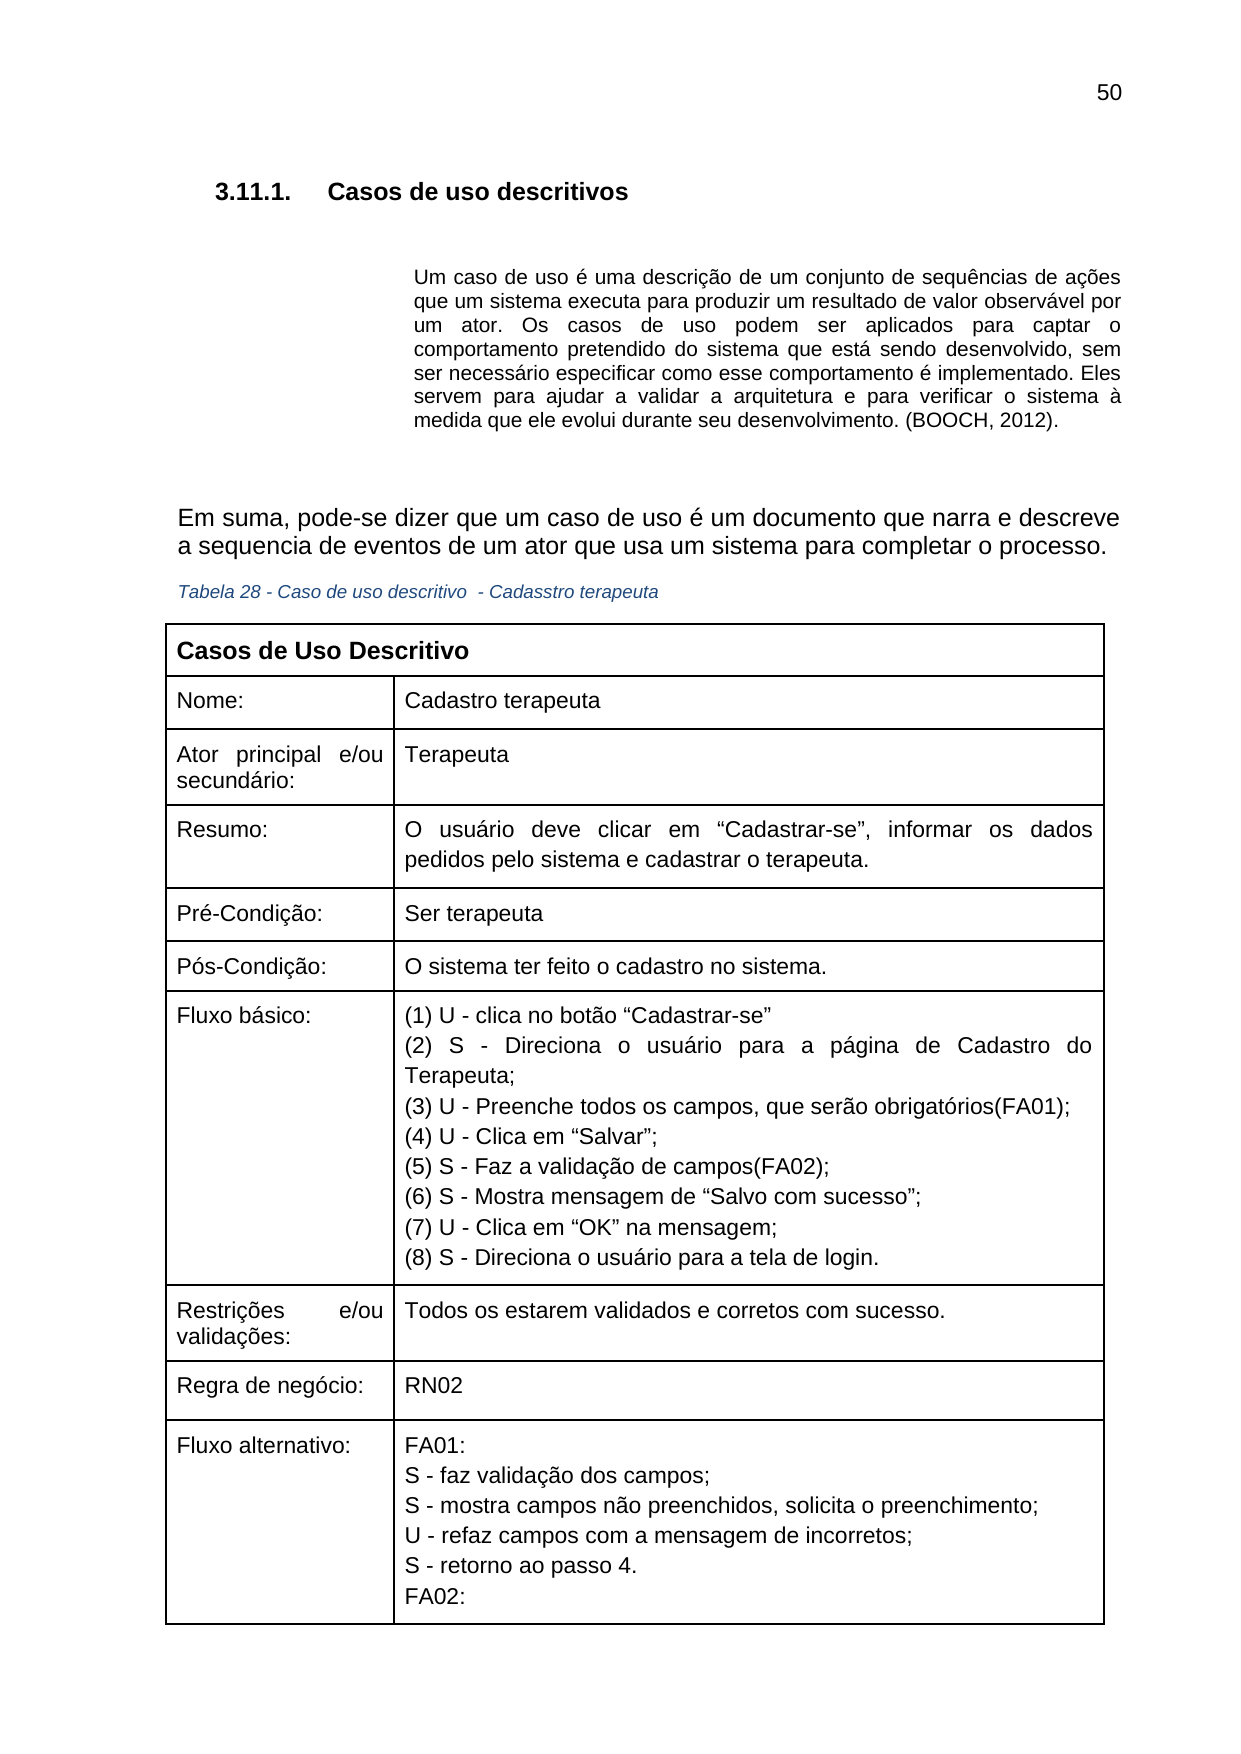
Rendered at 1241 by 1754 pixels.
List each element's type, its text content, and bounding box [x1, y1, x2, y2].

table_cell Regra de negócio: [167, 1362, 393, 1419]
list Casos de uso descritivos [215, 177, 1122, 206]
table_cell RN02 [395, 1362, 1103, 1419]
text Em suma, pode-se dizer que um caso de uso é um documento que narra e descreve a sequencia de eventos de um ator que usa um sistema para completar o processo. [177, 503, 1122, 560]
table_cell Ator principal e/ou secundário: [167, 730, 393, 804]
table_cell Pós-Condição: [167, 942, 393, 989]
table_cell Resumo: [167, 806, 393, 887]
table_cell (1) U - clica no botão “Cadastrar-se” (2) S - Direciona o usuário para a página de Cadastro do Terapeuta; (3) U - Preenche todos os campos, que serão obrigatórios(FA01); (4) U - Clica em “Salvar”; (5) S - Faz a validação de campos(FA02); (6) S - Mostra mensagem de “Salvo com sucesso”; (7) U - Clica em “OK” na mensagem; (8) S - Direciona o usuário para a tela de login. [395, 992, 1103, 1284]
table_cell Restrições e/ou validações: [167, 1286, 393, 1360]
table_cell Fluxo básico: [167, 992, 393, 1284]
table_cell Ser terapeuta [395, 889, 1103, 940]
table_cell Terapeuta [395, 730, 1103, 804]
table_cell Todos os estarem validados e corretos com sucesso. [395, 1286, 1103, 1360]
table_header Casos de Uso Descritivo [167, 625, 1103, 675]
table_cell Fluxo alternativo: [167, 1421, 393, 1623]
table_cell Nome: [167, 677, 393, 728]
table_cell Cadastro terapeuta [395, 677, 1103, 728]
text Um caso de uso é uma descrição de um conjunto de sequências de ações que um sistema executa para produzir um resultado de valor observável por um ator. Os casos de uso podem ser aplicados para captar o comportamento pretendido do sistema que está sendo desenvolvido, sem ser necessário especificar como esse comportamento é implementado. Eles servem para ajudar a validar a arquitetura e para verificar o sistema à medida que ele evolui durante seu desenvolvimento. (BOOCH, 2012). [413, 264, 1122, 432]
table_cell O sistema ter feito o cadastro no sistema. [395, 942, 1103, 989]
table_cell Pré-Condição: [167, 889, 393, 940]
table_cell O usuário deve clicar em “Cadastrar-se”, informar os dados pedidos pelo sistema e cadastrar o terapeuta. [395, 806, 1103, 887]
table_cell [395, 1421, 1103, 1623]
